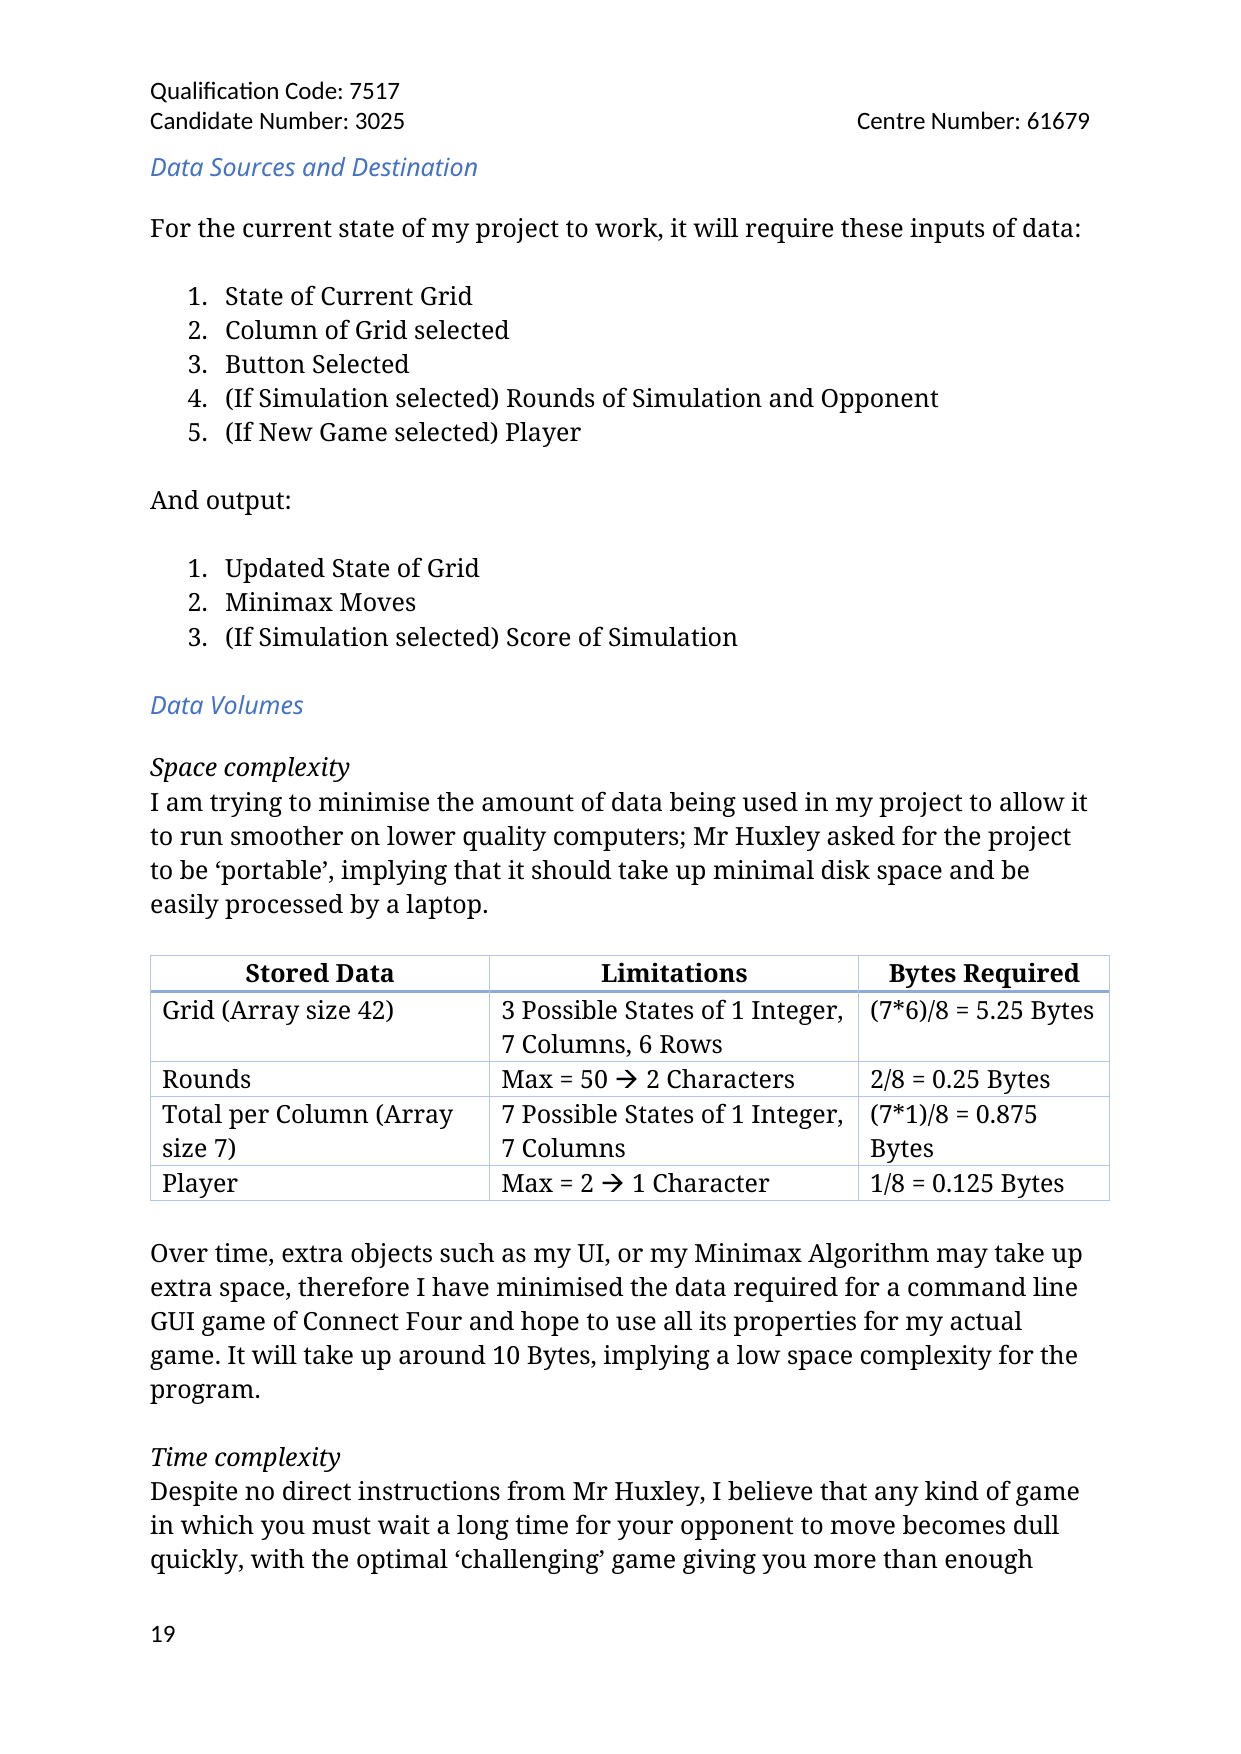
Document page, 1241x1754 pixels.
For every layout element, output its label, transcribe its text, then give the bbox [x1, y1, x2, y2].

text And output: [150, 483, 1090, 517]
text Time complexity [150, 1440, 1090, 1474]
table_cell Max = 50 2 Characters [490, 1062, 858, 1096]
table_cell Total per Column (Array size 7) [151, 1097, 489, 1165]
table_cell Rounds [151, 1062, 489, 1096]
table_cell 2/8 = 0.25 Bytes [859, 1062, 1109, 1096]
table_header Limitations [490, 956, 858, 989]
table_cell (7*1)/8 = 0.875 Bytes [859, 1097, 1109, 1165]
table_cell 1/8 = 0.125 Bytes [859, 1166, 1109, 1200]
list (If Simulation selected) Score of Simulation [187, 619, 1090, 653]
list Button Selected [187, 347, 1090, 381]
table_cell Player [151, 1166, 489, 1200]
text Data Volumes [150, 687, 1090, 721]
list State of Current Grid [187, 278, 1090, 313]
text For the current state of my project to work, it will require these inputs of data: [150, 210, 1090, 244]
table_cell 3 Possible States of 1 Integer, 7 Columns, 6 Rows [490, 993, 858, 1061]
text Data Sources and Destination [150, 150, 1090, 184]
table_header Stored Data [151, 956, 489, 989]
table_header Bytes Required [859, 956, 1109, 989]
table_cell (7*6)/8 = 5.25 Bytes [859, 993, 1109, 1061]
table_cell Grid (Array size 42) [151, 993, 489, 1061]
list (If Simulation selected) Rounds of Simulation and Opponent [187, 381, 1090, 415]
list Minimax Moves [187, 585, 1090, 619]
text Over time, extra objects such as my UI, or my Minimax Algorithm may take up extra space, therefore I have minimised the data required for a command line GUI game of Connect Four and hope to use all its properties for my actual game. It will take up around 10 Bytes, implying a low space complexity for the program. [150, 1235, 1090, 1406]
text I am trying to minimise the amount of data being used in my project to allow it to run smoother on lower quality computers; Mr Huxley asked for the project to be ‘portable’, implying that it should take up minimal disk space and be easily processed by a laptop. [150, 784, 1090, 920]
list Column of Grid selected [187, 313, 1090, 347]
list Updated State of Grid [187, 551, 1090, 585]
table_cell 7 Possible States of 1 Integer, 7 Columns [490, 1097, 858, 1165]
text Space complexity [150, 750, 1090, 784]
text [150, 1474, 1090, 1576]
list (If New Game selected) Player [187, 415, 1090, 449]
table_cell Max = 2 1 Character [490, 1166, 858, 1200]
